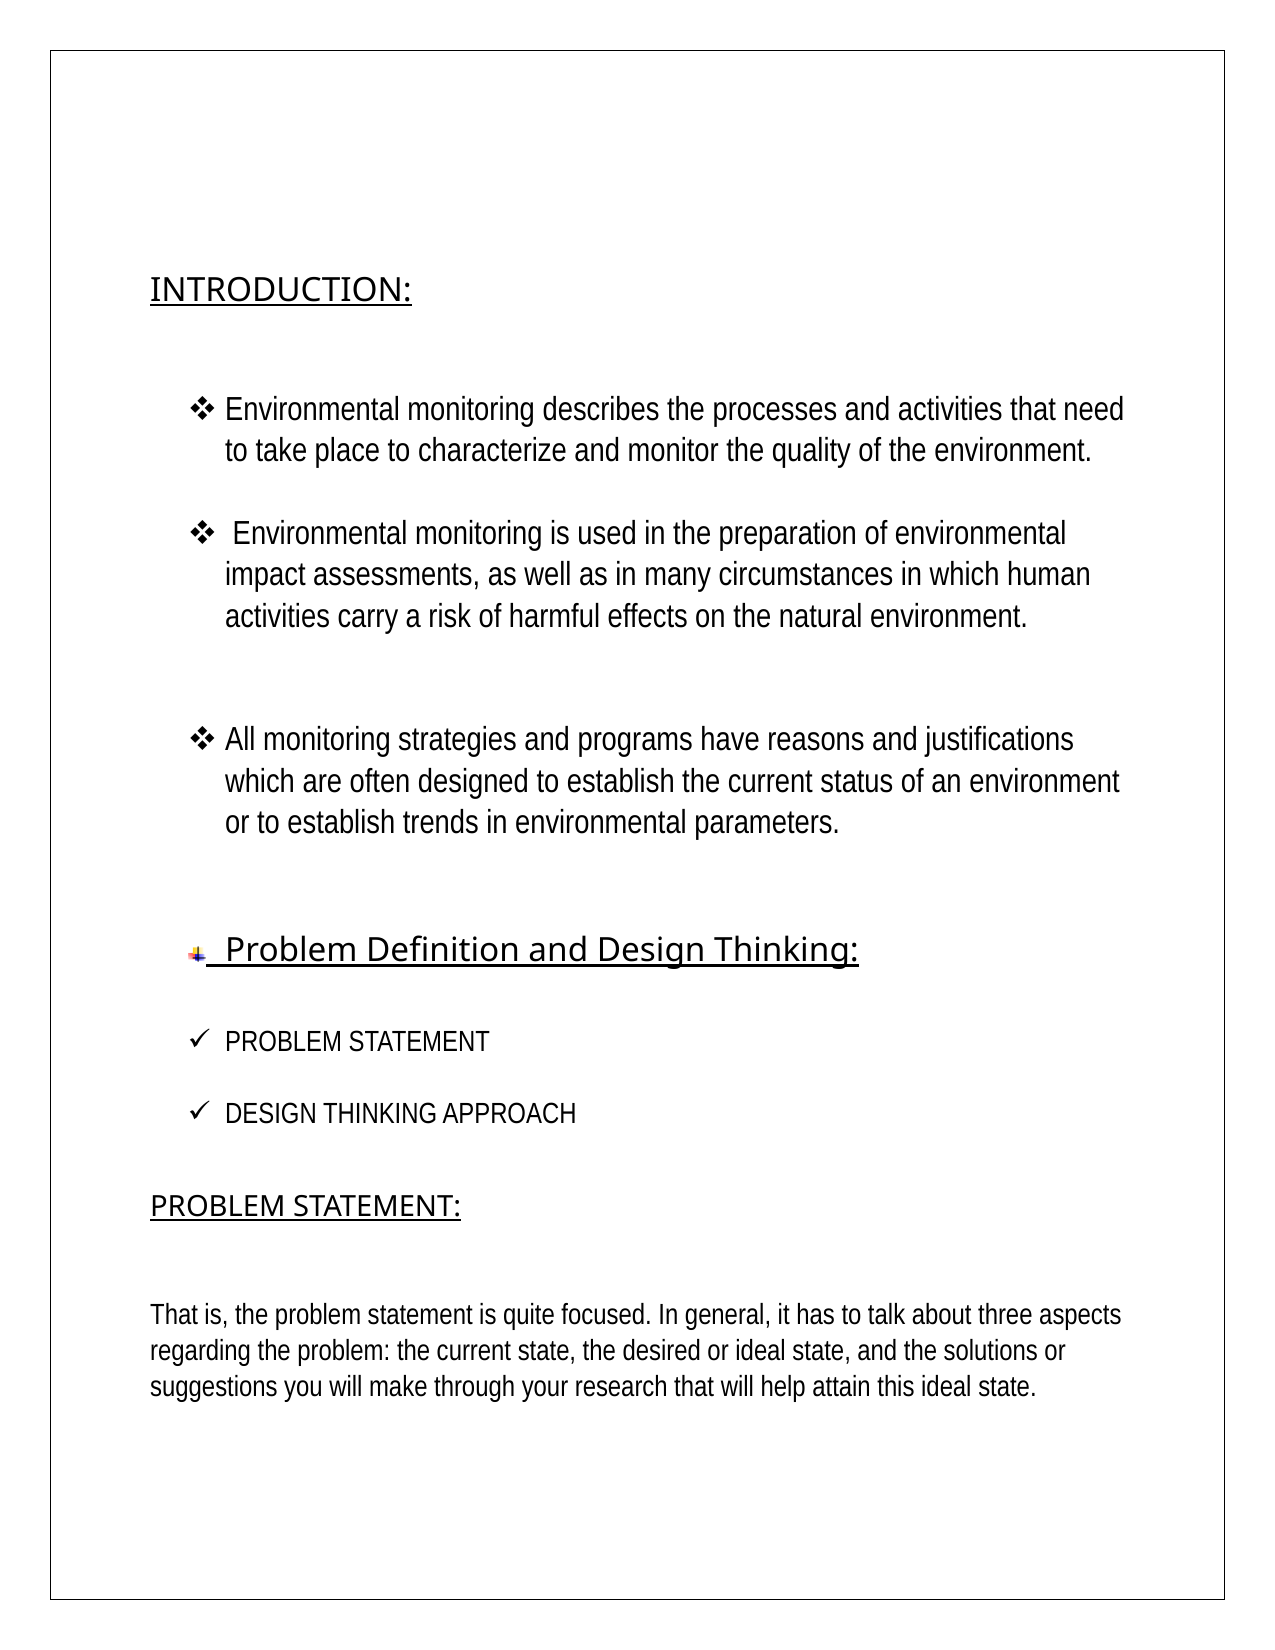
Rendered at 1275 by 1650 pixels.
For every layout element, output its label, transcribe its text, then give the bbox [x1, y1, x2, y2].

text INTRODUCTION: [150, 266, 1125, 311]
text That is, the problem statement is quite focused. In general, it has to talk about three aspects regarding the problem: the current state, the desired or ideal state, and the solutions or suggestions you will make through your research that will help attain this ideal state. [150, 1297, 1125, 1403]
list All monitoring strategies and programs have reasons and justifications which are often designed to establish the current status of an environment or to establish trends in environmental parameters. [187, 719, 1125, 840]
list DESIGN THINKING APPROACH [187, 1096, 1125, 1130]
list Problem Definition and Design Thinking: [187, 926, 1125, 971]
list Environmental monitoring describes the processes and activities that need to take place to characterize and monitor the quality of the environment. [187, 389, 1125, 469]
picture [188, 945, 206, 962]
text PROBLEM STATEMENT: [150, 1185, 1125, 1225]
list PROBLEM STATEMENT [187, 1024, 1125, 1057]
list Environmental monitoring is used in the preparation of environmental impact assessments, as well as in many circumstances in which human activities carry a risk of harmful effects on the natural environment. [187, 513, 1125, 634]
